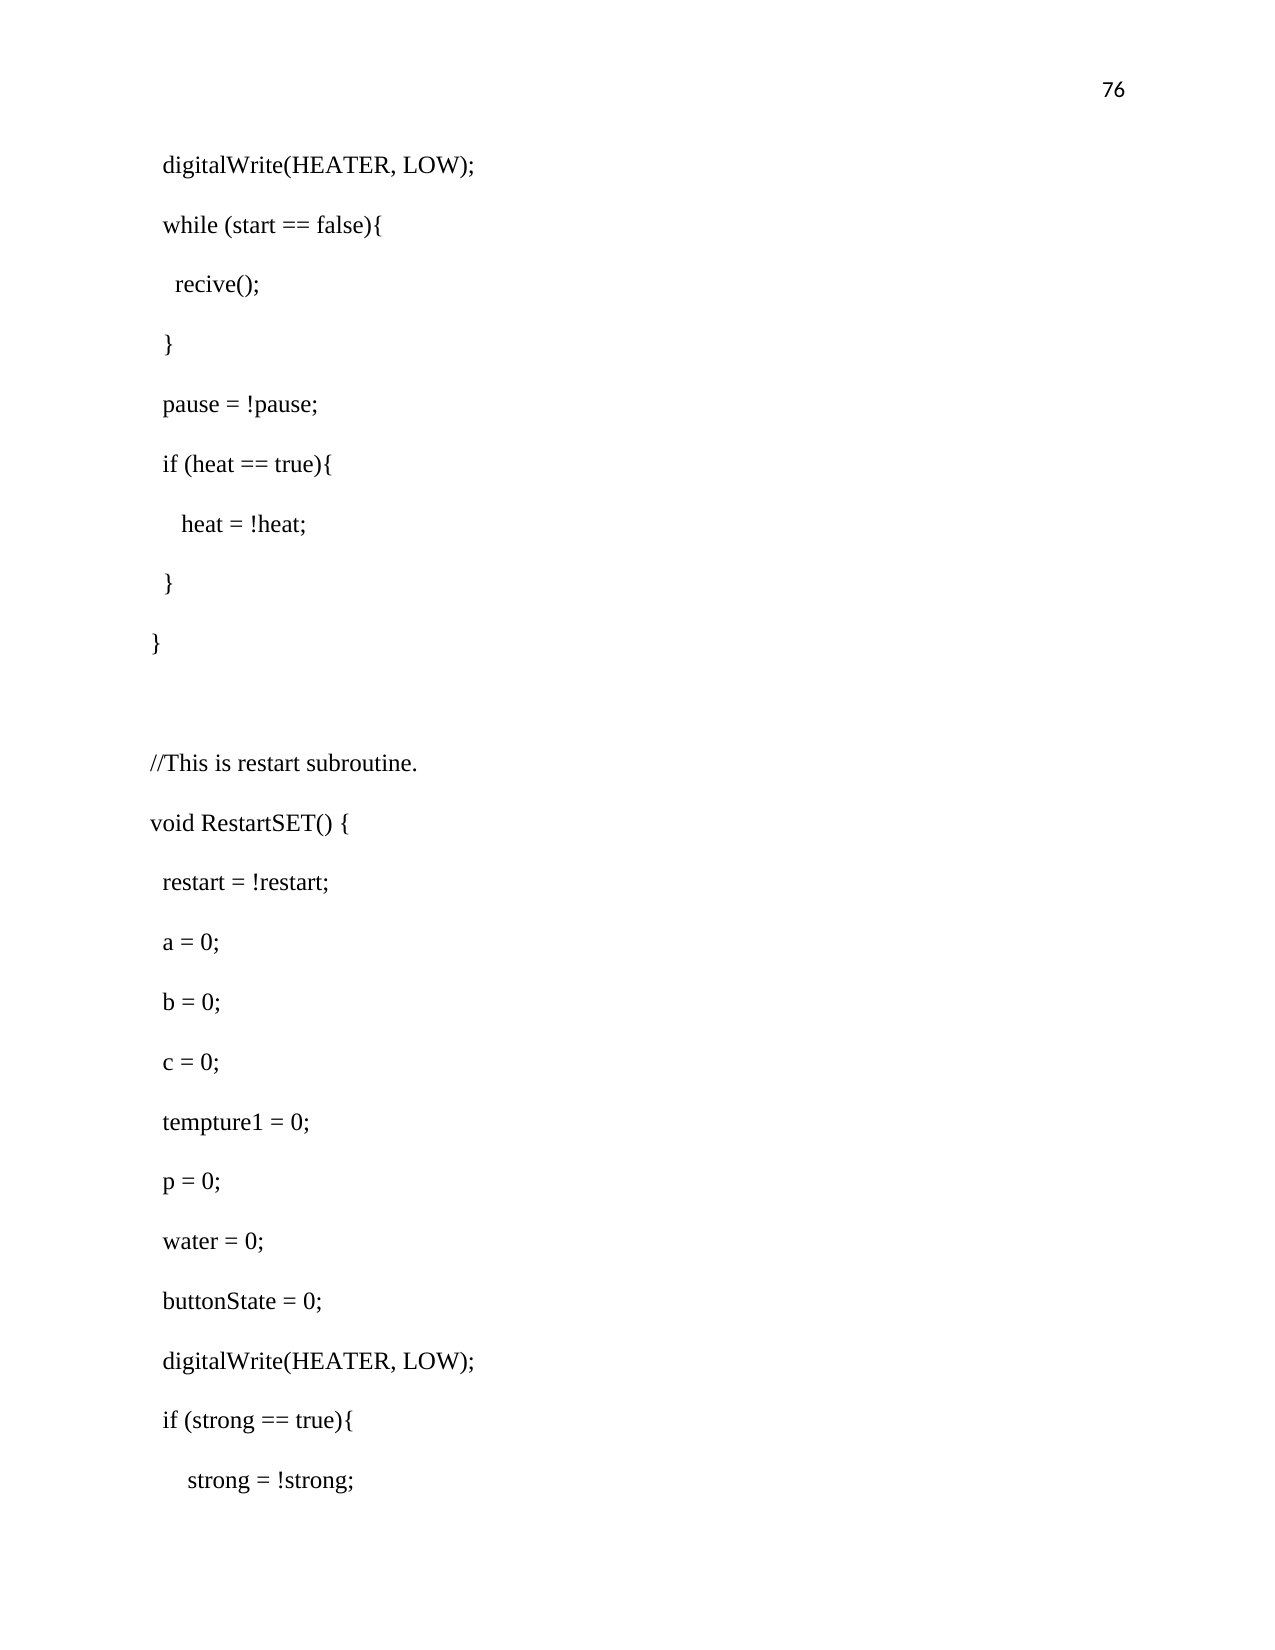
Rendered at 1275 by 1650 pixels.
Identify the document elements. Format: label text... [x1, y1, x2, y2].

text b = 0; [150, 987, 1125, 1016]
text a = 0; [150, 927, 1125, 956]
text } [150, 568, 1125, 597]
text } [150, 628, 1125, 657]
text buttonState = 0; [150, 1286, 1125, 1315]
text digitalWrite(HEATER, LOW); [150, 1346, 1125, 1374]
text tempture1 = 0; [150, 1107, 1125, 1135]
text if (strong == true){ [150, 1406, 1125, 1434]
text restart = !restart; [150, 867, 1125, 896]
text pause = !pause; [150, 389, 1125, 418]
text strong = !strong; [150, 1465, 1125, 1494]
text void RestartSET() { [150, 808, 1125, 836]
text if (heat == true){ [150, 449, 1125, 478]
text } [150, 329, 1125, 358]
text while (start == false){ [150, 210, 1125, 238]
text water = 0; [150, 1226, 1125, 1255]
text c = 0; [150, 1047, 1125, 1076]
text digitalWrite(HEATER, LOW); [150, 150, 1125, 179]
text heat = !heat; [150, 509, 1125, 537]
text recive(); [150, 269, 1125, 298]
text //This is restart subroutine. [150, 748, 1125, 777]
text p = 0; [150, 1166, 1125, 1195]
